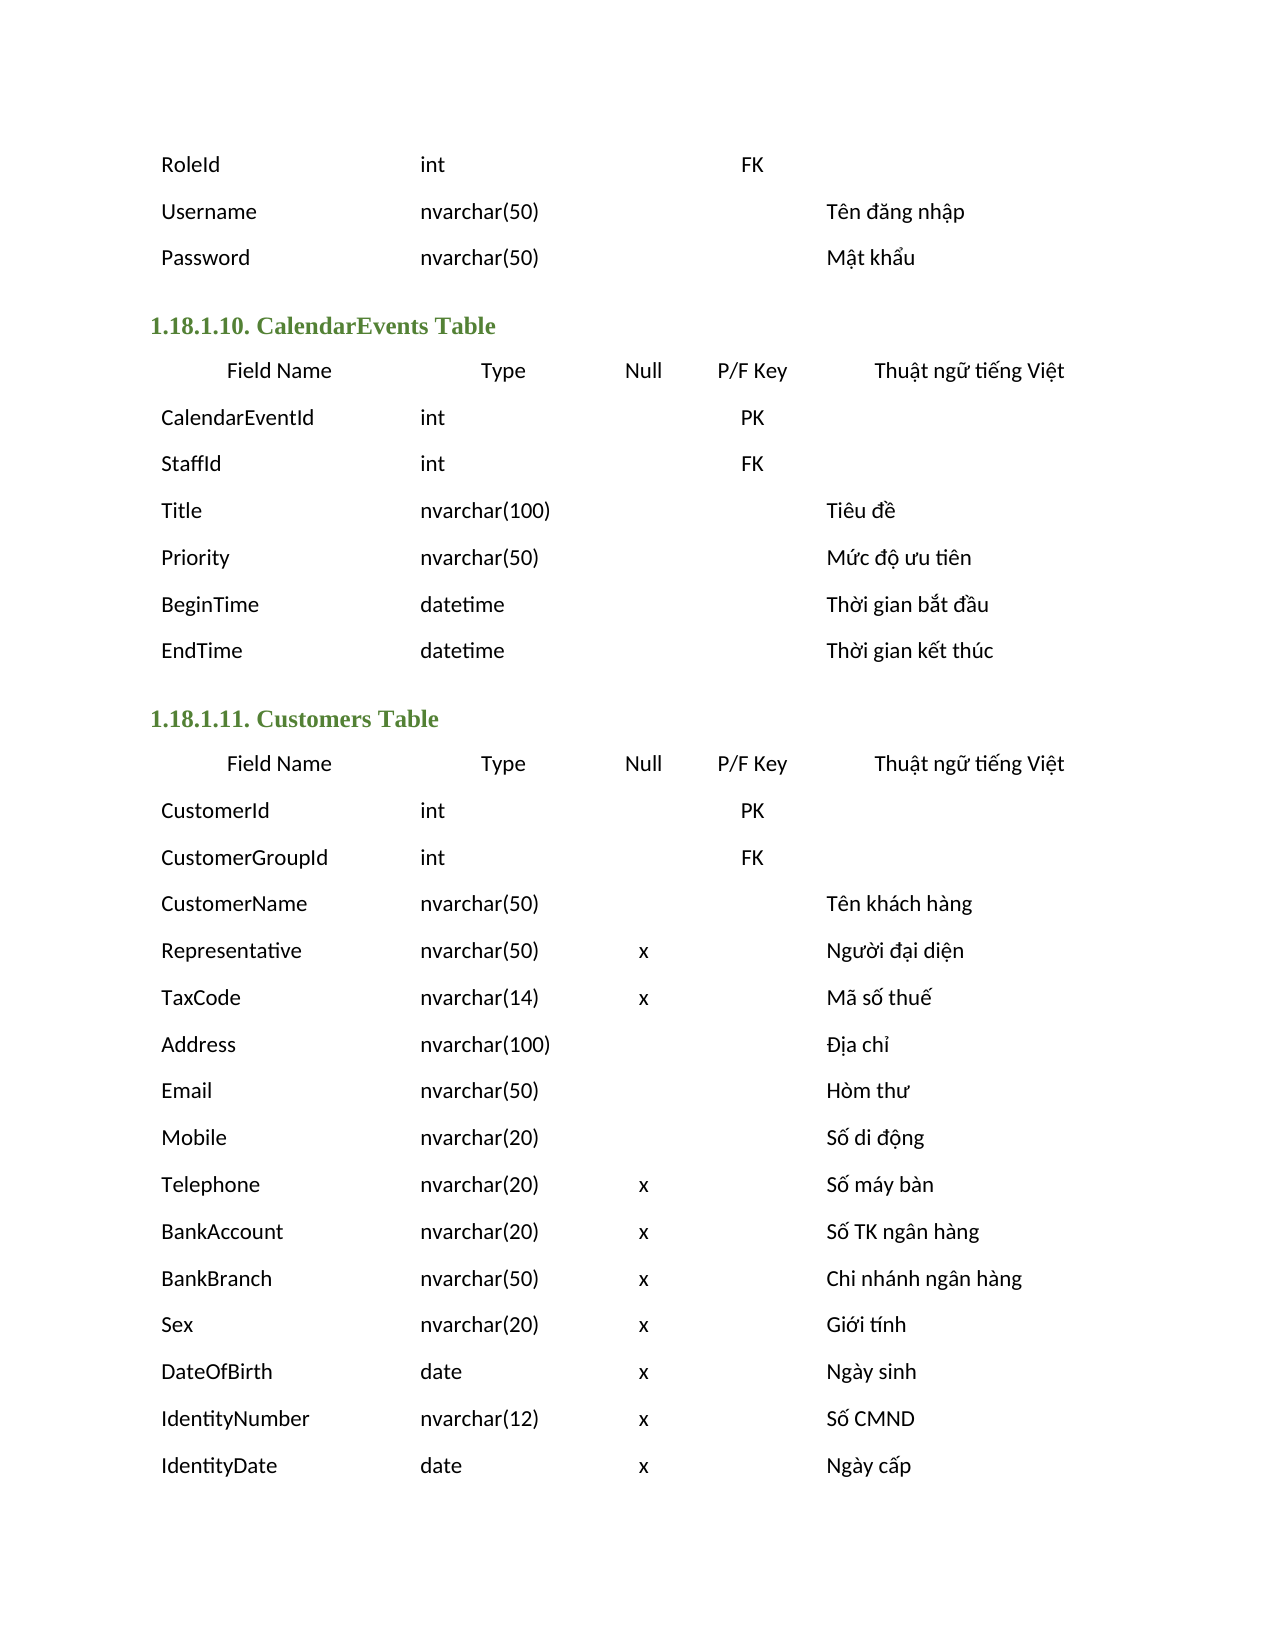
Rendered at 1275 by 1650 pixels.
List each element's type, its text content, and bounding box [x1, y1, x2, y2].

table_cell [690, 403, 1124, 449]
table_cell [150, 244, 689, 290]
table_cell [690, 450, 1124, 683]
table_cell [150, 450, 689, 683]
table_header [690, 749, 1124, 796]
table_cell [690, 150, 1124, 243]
subtitle Customers Table [150, 704, 1125, 733]
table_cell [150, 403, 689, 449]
subtitle CalendarEvents Table [150, 311, 1125, 340]
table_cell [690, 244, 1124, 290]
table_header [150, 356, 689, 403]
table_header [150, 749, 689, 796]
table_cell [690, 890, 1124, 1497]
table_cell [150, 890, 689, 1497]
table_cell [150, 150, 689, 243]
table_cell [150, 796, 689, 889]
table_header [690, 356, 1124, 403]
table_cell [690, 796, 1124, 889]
